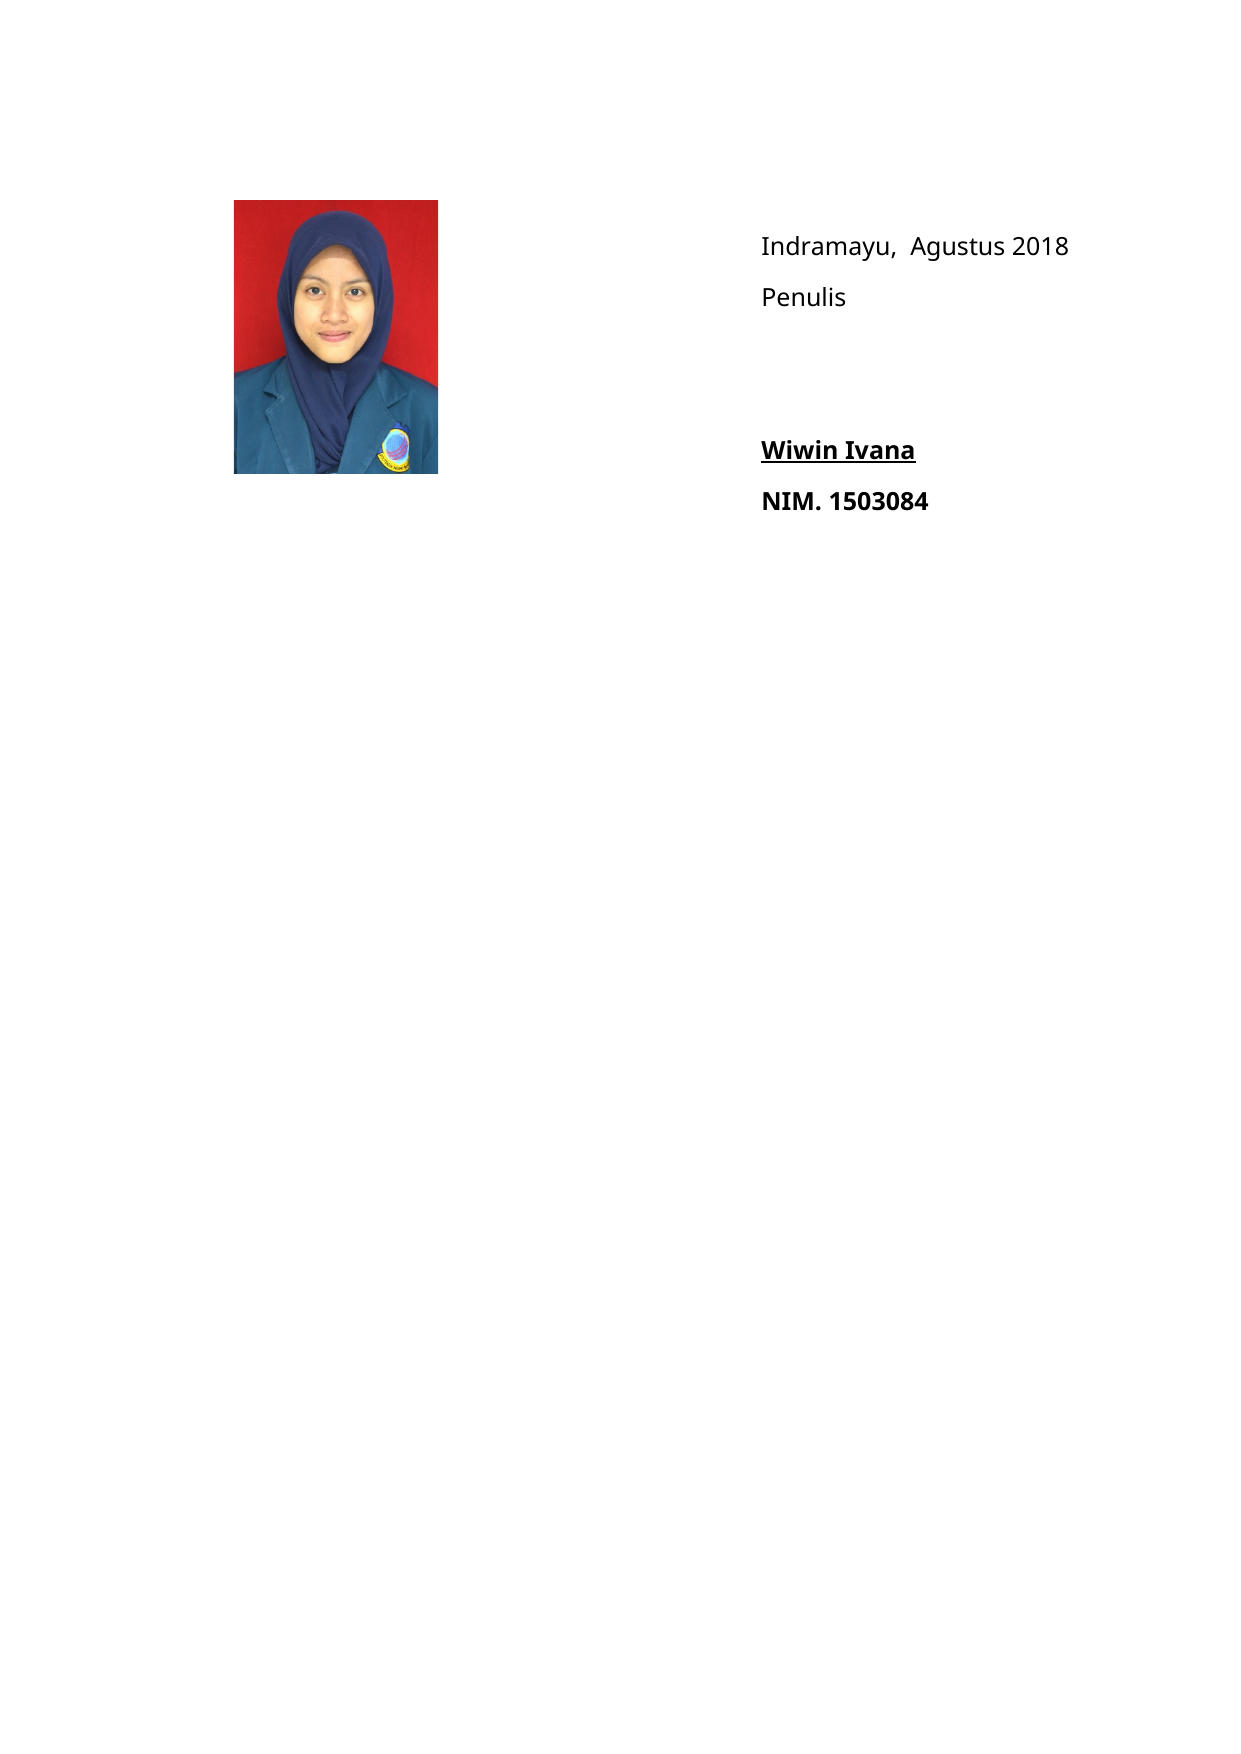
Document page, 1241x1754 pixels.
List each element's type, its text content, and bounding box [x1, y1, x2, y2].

text Penulis [236, 279, 1167, 313]
picture [233, 200, 439, 474]
text NIM. 1503084 [236, 483, 1167, 517]
text Indramayu, Agustus 2018 [236, 228, 1167, 262]
text Wiwin Ivana [236, 432, 1167, 466]
